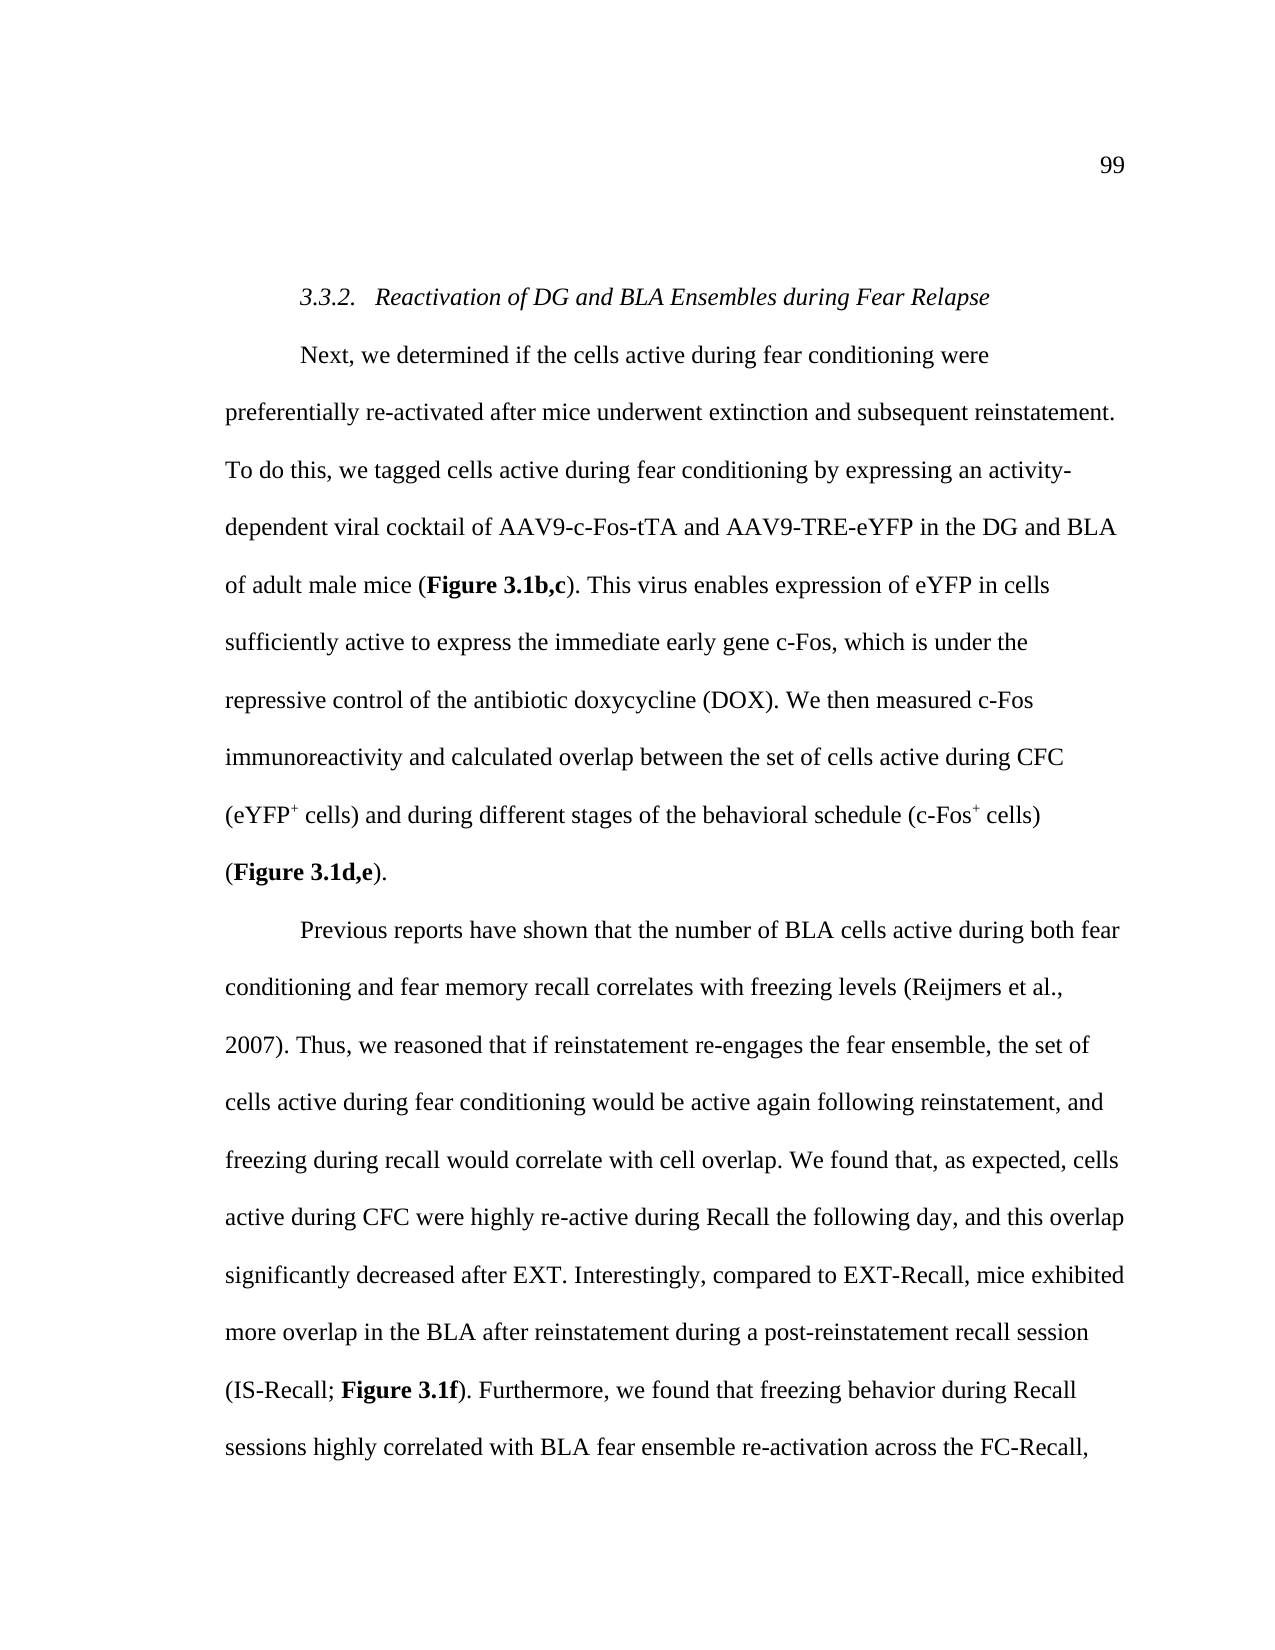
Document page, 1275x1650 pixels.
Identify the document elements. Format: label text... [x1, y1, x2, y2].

subtitle Reactivation of DG and BLA Ensembles during Fear Relapse [300, 282, 1125, 311]
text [225, 915, 1125, 1461]
text Next, we determined if the cells active during fear conditioning were preferentially re-activated after mice underwent extinction and subsequent reinstatement. To do this, we tagged cells active during fear conditioning by expressing an activity-dependent viral cocktail of AAV9-c-Fos-tTA and AAV9-TRE-eYFP in the DG and BLA of adult male mice (Figure 3.1b,c). This virus enables expression of eYFP in cells sufficiently active to express the immediate early gene c-Fos, which is under the repressive control of the antibiotic doxycycline (DOX). We then measured c-Fos immunoreactivity and calculated overlap between the set of cells active during CFC (eYFP+ cells) and during different stages of the behavioral schedule (c-Fos+ cells) (Figure 3.1d,e). [225, 340, 1125, 886]
